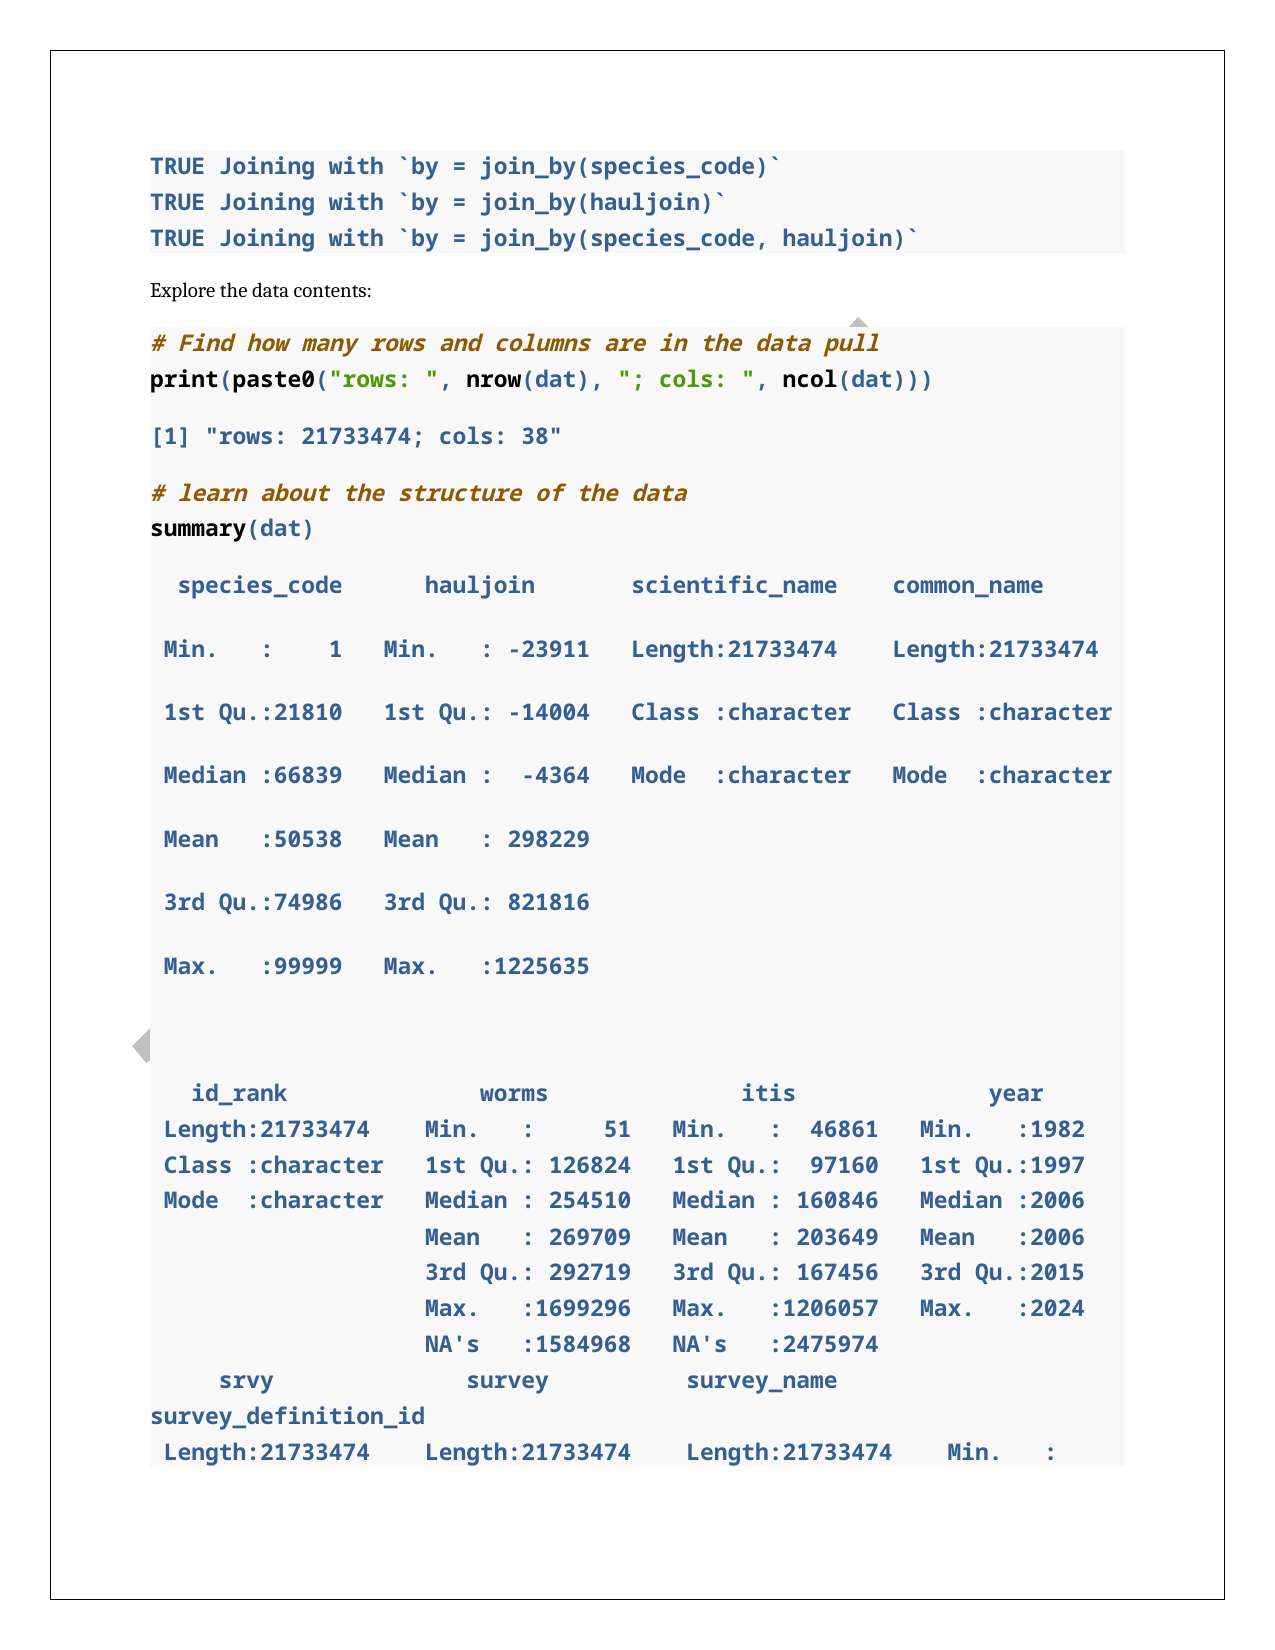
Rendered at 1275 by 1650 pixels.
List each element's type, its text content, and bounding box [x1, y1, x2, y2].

text # learn about the structure of the data summary(dat) [150, 476, 1125, 544]
text # Find how many rows and columns are in the data pull print(paste0("rows: ", nrow(dat), "; cols: ", ncol(dat))) [150, 327, 1125, 394]
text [150, 569, 1125, 1467]
text [1] "rows: 21733474; cols: 38" [150, 420, 1125, 451]
text TRUE Joining with `by = join_by(species_code)` TRUE Joining with `by = join_by(hauljoin)` TRUE Joining with `by = join_by(species_code, hauljoin)` [150, 150, 1125, 253]
text Explore the data contents: [150, 279, 1125, 303]
